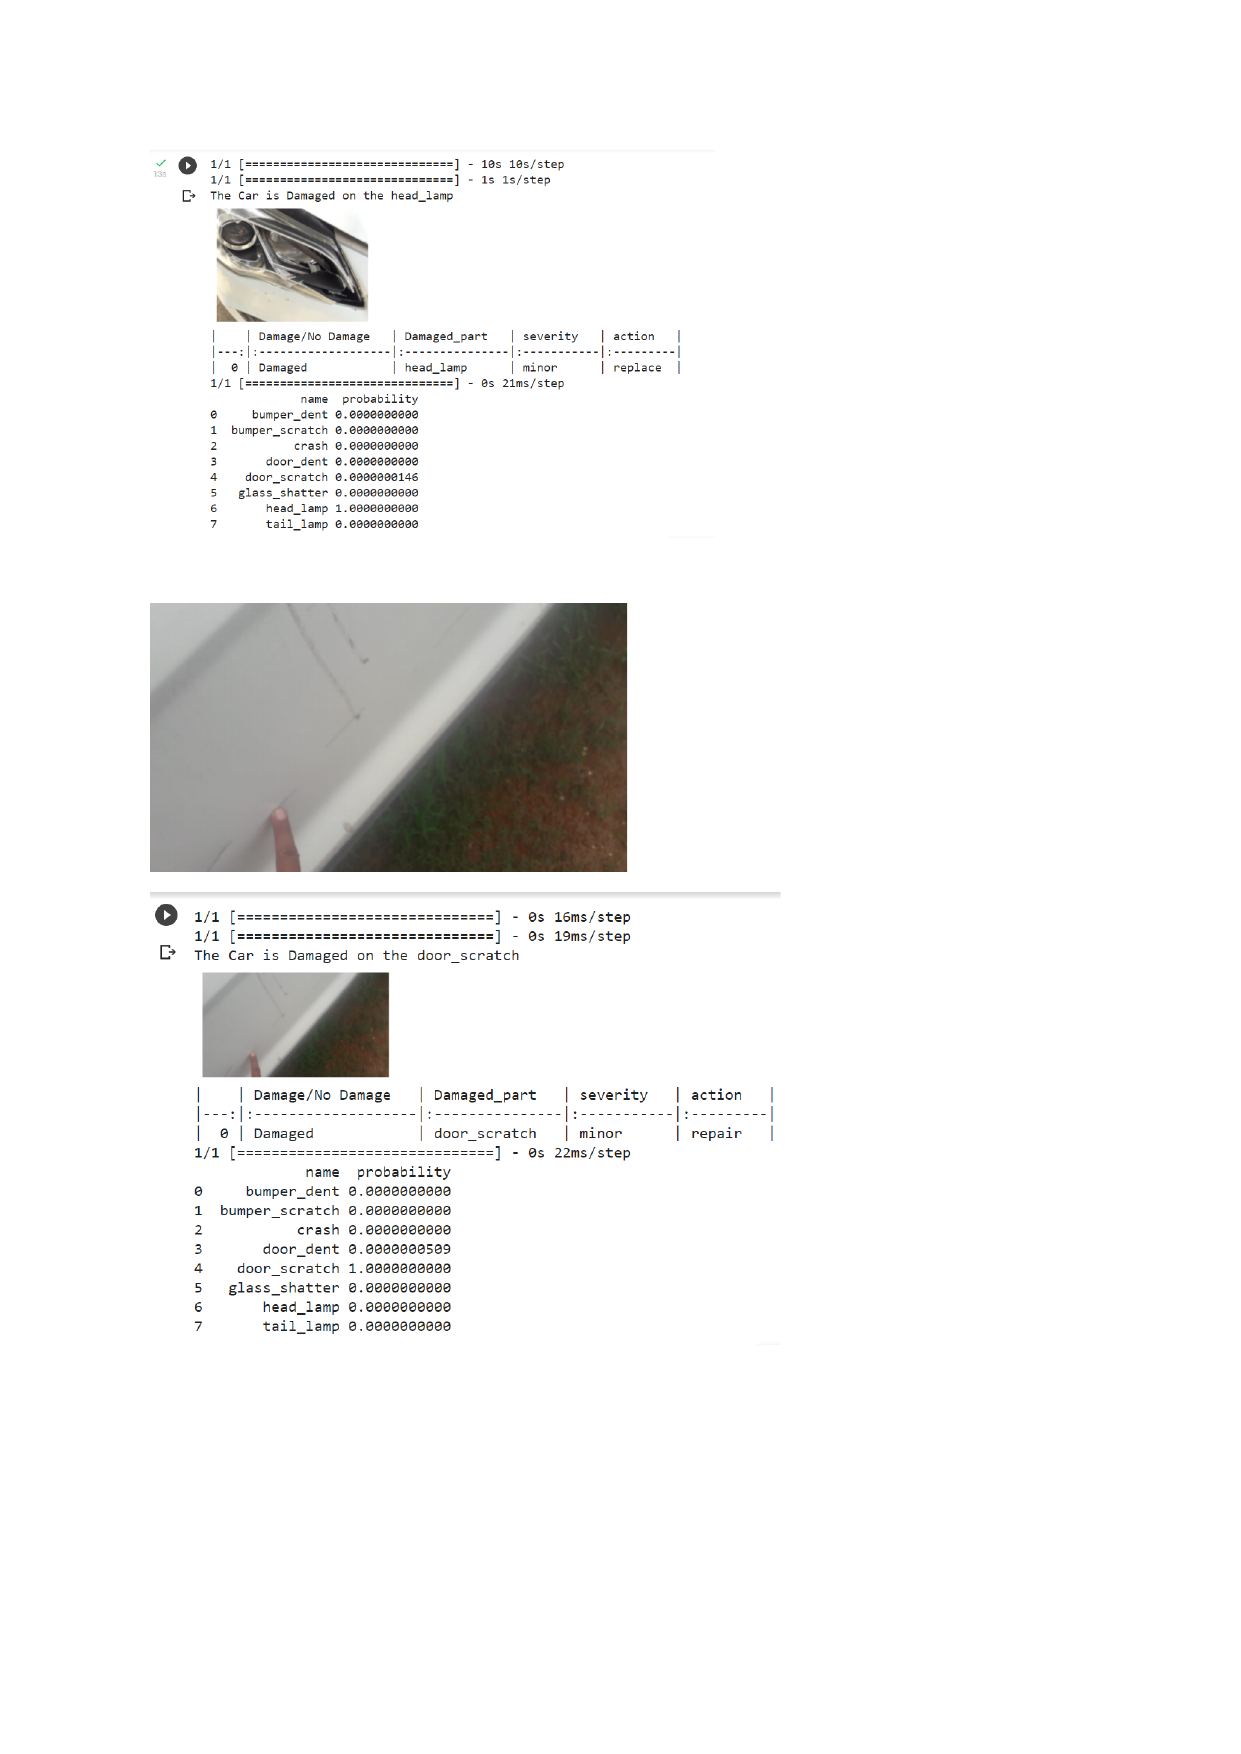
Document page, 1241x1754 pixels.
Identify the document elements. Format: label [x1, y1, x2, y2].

picture [150, 890, 781, 1346]
picture [150, 603, 628, 872]
picture [150, 150, 716, 538]
